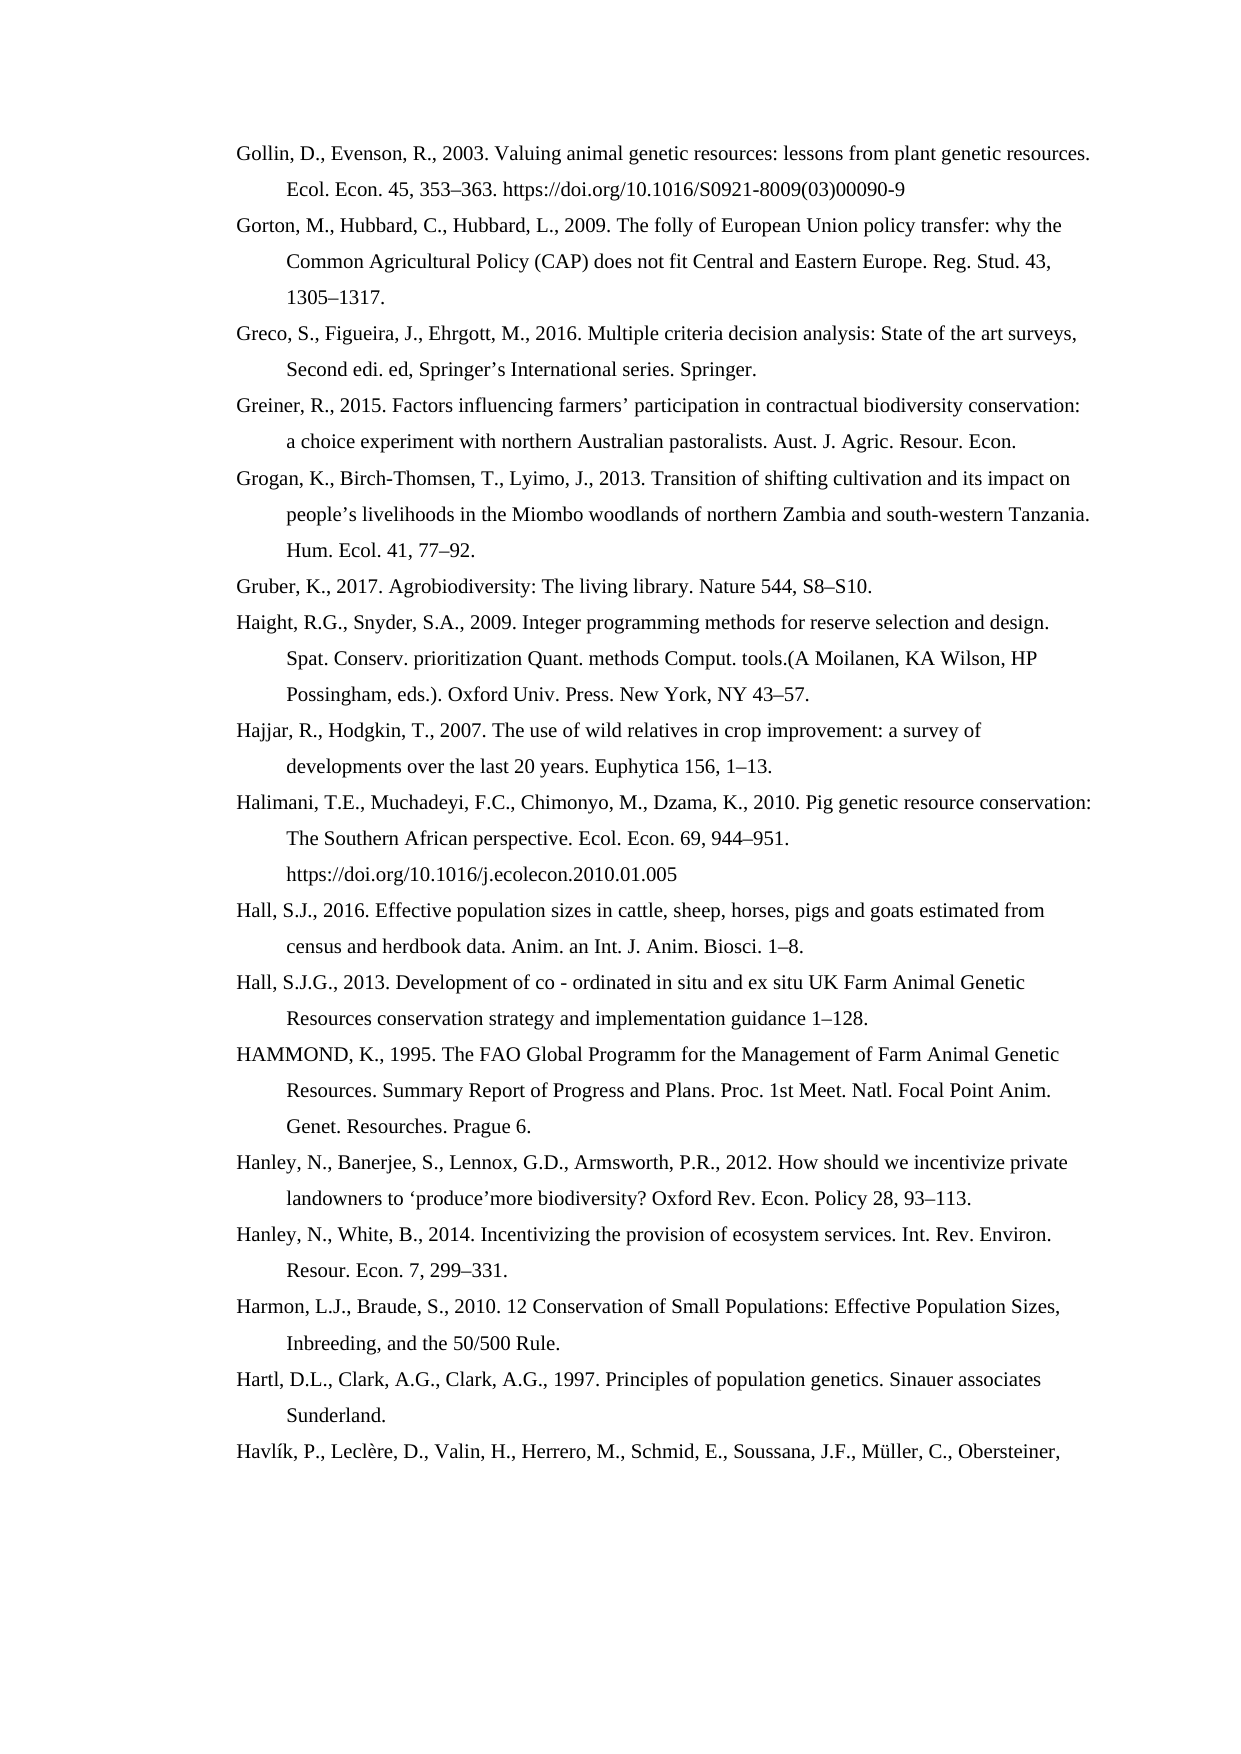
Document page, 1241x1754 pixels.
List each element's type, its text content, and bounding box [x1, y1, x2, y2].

text Hanley, N., White, B., 2014. Incentivizing the provision of ecosystem services. Int. Rev. Environ. Resour. Econ. 7, 299–331. [236, 1222, 1092, 1282]
text Hanley, N., Banerjee, S., Lennox, G.D., Armsworth, P.R., 2012. How should we incentivize private landowners to ‘produce’more biodiversity? Oxford Rev. Econ. Policy 28, 93–113. [236, 1150, 1092, 1210]
text Hall, S.J., 2016. Effective population sizes in cattle, sheep, horses, pigs and goats estimated from census and herdbook data. Anim. an Int. J. Anim. Biosci. 1–8. [236, 898, 1092, 958]
text Halimani, T.E., Muchadeyi, F.C., Chimonyo, M., Dzama, K., 2010. Pig genetic resource conservation: The Southern African perspective. Ecol. Econ. 69, 944–951. https://doi.org/10.1016/j.ecolecon.2010.01.005 [236, 790, 1092, 886]
text Greco, S., Figueira, J., Ehrgott, M., 2016. Multiple criteria decision analysis: State of the art surveys, Second edi. ed, Springer’s International series. Springer. [236, 321, 1092, 381]
text Gruber, K., 2017. Agrobiodiversity: The living library. Nature 544, S8–S10. [236, 574, 1092, 598]
text Harmon, L.J., Braude, S., 2010. 12 Conservation of Small Populations: Effective Population Sizes, Inbreeding, and the 50/500 Rule. [236, 1294, 1092, 1354]
text Hajjar, R., Hodgkin, T., 2007. The use of wild relatives in crop improvement: a survey of developments over the last 20 years. Euphytica 156, 1–13. [236, 718, 1092, 778]
text Hartl, D.L., Clark, A.G., Clark, A.G., 1997. Principles of population genetics. Sinauer associates Sunderland. [236, 1367, 1092, 1427]
text HAMMOND, K., 1995. The FAO Global Programm for the Management of Farm Animal Genetic Resources. Summary Report of Progress and Plans. Proc. 1st Meet. Natl. Focal Point Anim. Genet. Resourches. Prague 6. [236, 1042, 1092, 1138]
text Gorton, M., Hubbard, C., Hubbard, L., 2009. The folly of European Union policy transfer: why the Common Agricultural Policy (CAP) does not fit Central and Eastern Europe. Reg. Stud. 43, 1305–1317. [236, 213, 1092, 309]
text Haight, R.G., Snyder, S.A., 2009. Integer programming methods for reserve selection and design. Spat. Conserv. prioritization Quant. methods Comput. tools.(A Moilanen, KA Wilson, HP Possingham, eds.). Oxford Univ. Press. New York, NY 43–57. [236, 610, 1092, 706]
text Gollin, D., Evenson, R., 2003. Valuing animal genetic resources: lessons from plant genetic resources. Ecol. Econ. 45, 353–363. https://doi.org/10.1016/S0921-8009(03)00090-9 [236, 141, 1092, 201]
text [236, 1439, 1092, 1463]
text Greiner, R., 2015. Factors influencing farmers’ participation in contractual biodiversity conservation: a choice experiment with northern Australian pastoralists. Aust. J. Agric. Resour. Econ. [236, 393, 1092, 453]
text Hall, S.J.G., 2013. Development of co - ordinated in situ and ex situ UK Farm Animal Genetic Resources conservation strategy and implementation guidance 1–128. [236, 970, 1092, 1030]
text Grogan, K., Birch-Thomsen, T., Lyimo, J., 2013. Transition of shifting cultivation and its impact on people’s livelihoods in the Miombo woodlands of northern Zambia and south-western Tanzania. Hum. Ecol. 41, 77–92. [236, 466, 1092, 562]
